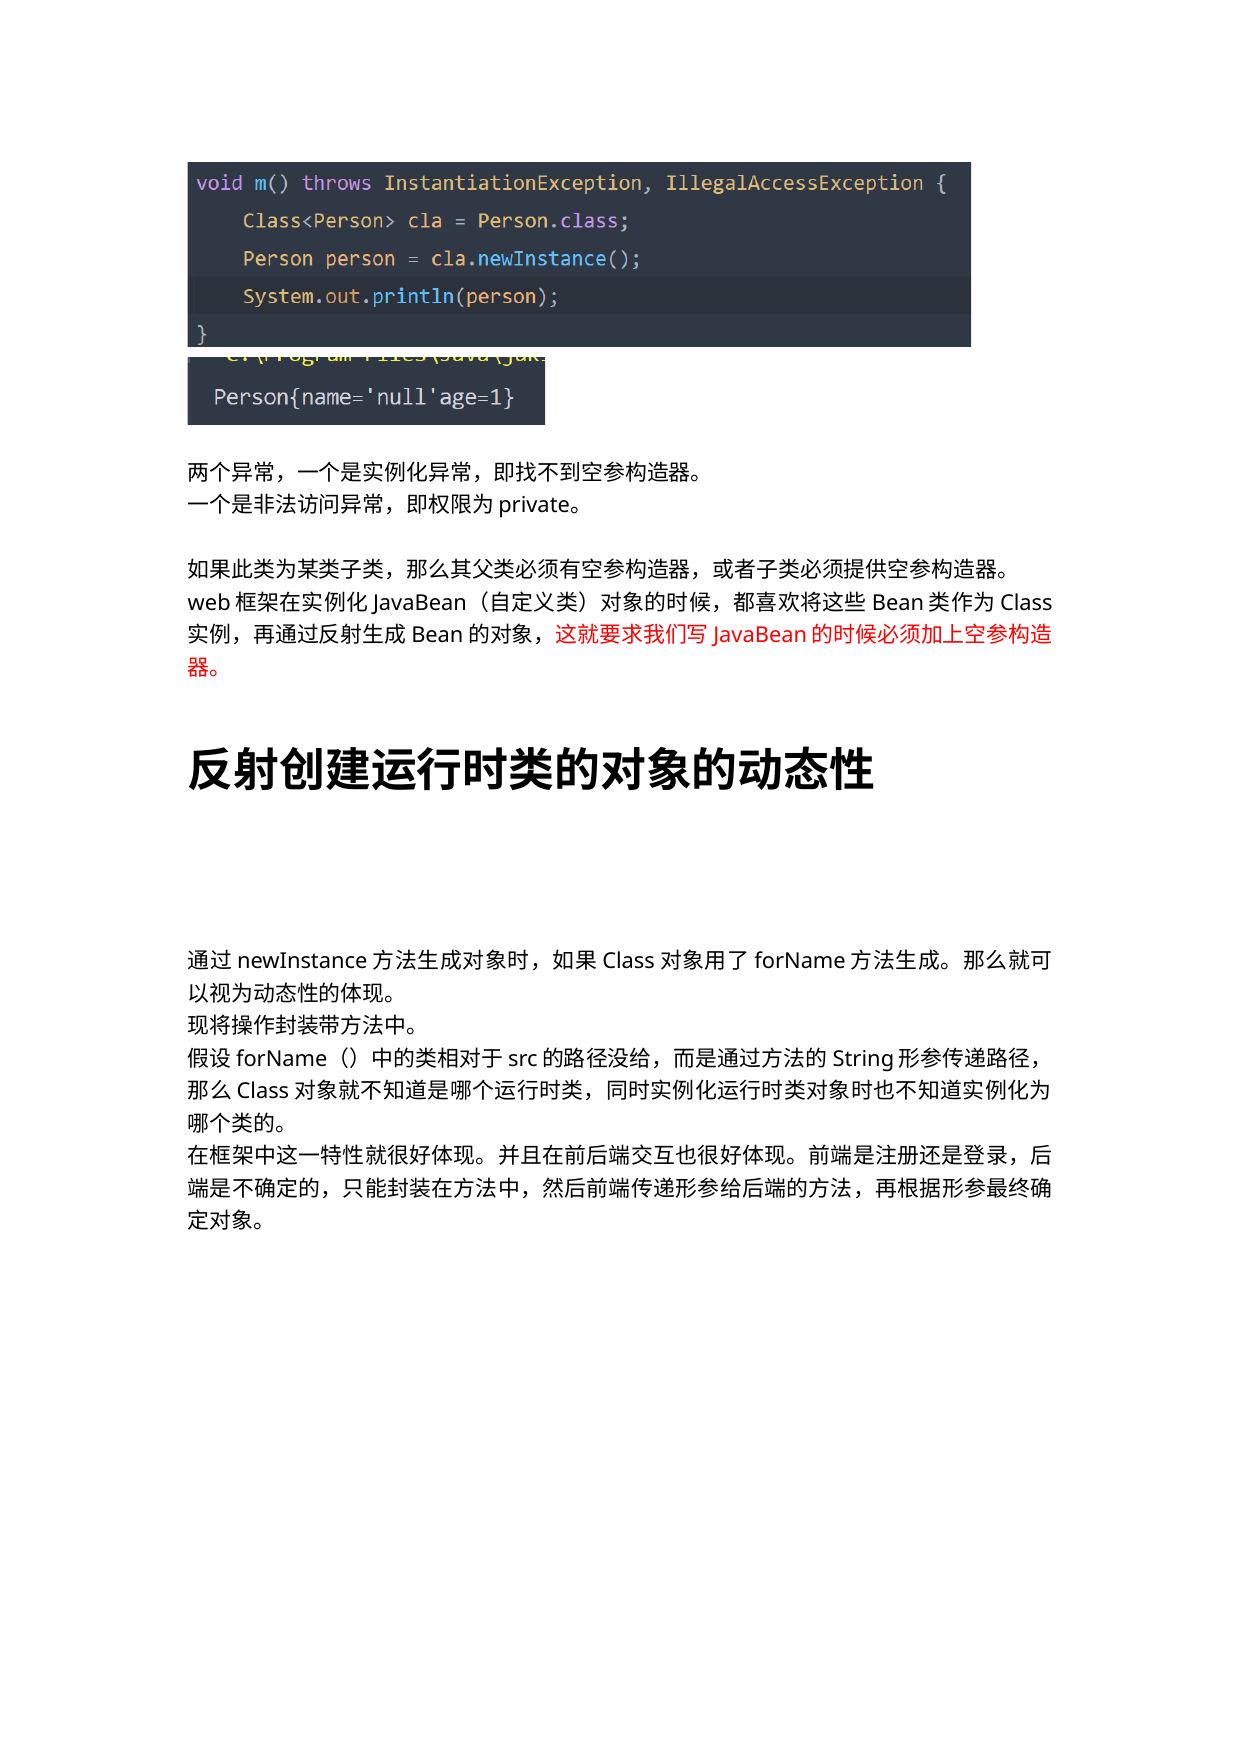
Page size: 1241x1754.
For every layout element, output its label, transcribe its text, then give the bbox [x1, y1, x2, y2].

text 现将操作封装带方法中。 [187, 1008, 1053, 1040]
text 通过newInstance方法生成对象时，如果Class对象用了forName方法生成。那么就可以视为动态性的体现。 [187, 943, 1053, 1008]
text 在框架中这一特性就很好体现。并且在前后端交互也很好体现。前端是注册还是登录，后端是不确定的，只能封装在方法中，然后前端传递形参给后端的方法，再根据形参最终确定对象。 [187, 1138, 1053, 1235]
picture [187, 357, 546, 425]
text 一个是非法访问异常，即权限为private。 [187, 487, 1053, 519]
text 如果此类为某类子类，那么其父类必须有空参构造器，或者子类必须提供空参构造器。 [187, 552, 1053, 584]
text 假设forName（）中的类相对于src的路径没给，而是通过方法的String形参传递路径，那么Class对象就不知道是哪个运行时类，同时实例化运行时类对象时也不知道实例化为哪个类的。 [187, 1040, 1053, 1138]
picture [187, 162, 972, 347]
text web框架在实例化JavaBean（自定义类）对象的时候，都喜欢将这些Bean类作为Class实例，再通过反射生成Bean的对象，这就要求我们写JavaBean的时候必须加上空参构造器。 [187, 584, 1053, 682]
subtitle 反射创建运行时类的对象的动态性 [187, 717, 1053, 815]
text 两个异常，一个是实例化异常，即找不到空参构造器。 [187, 454, 1053, 487]
